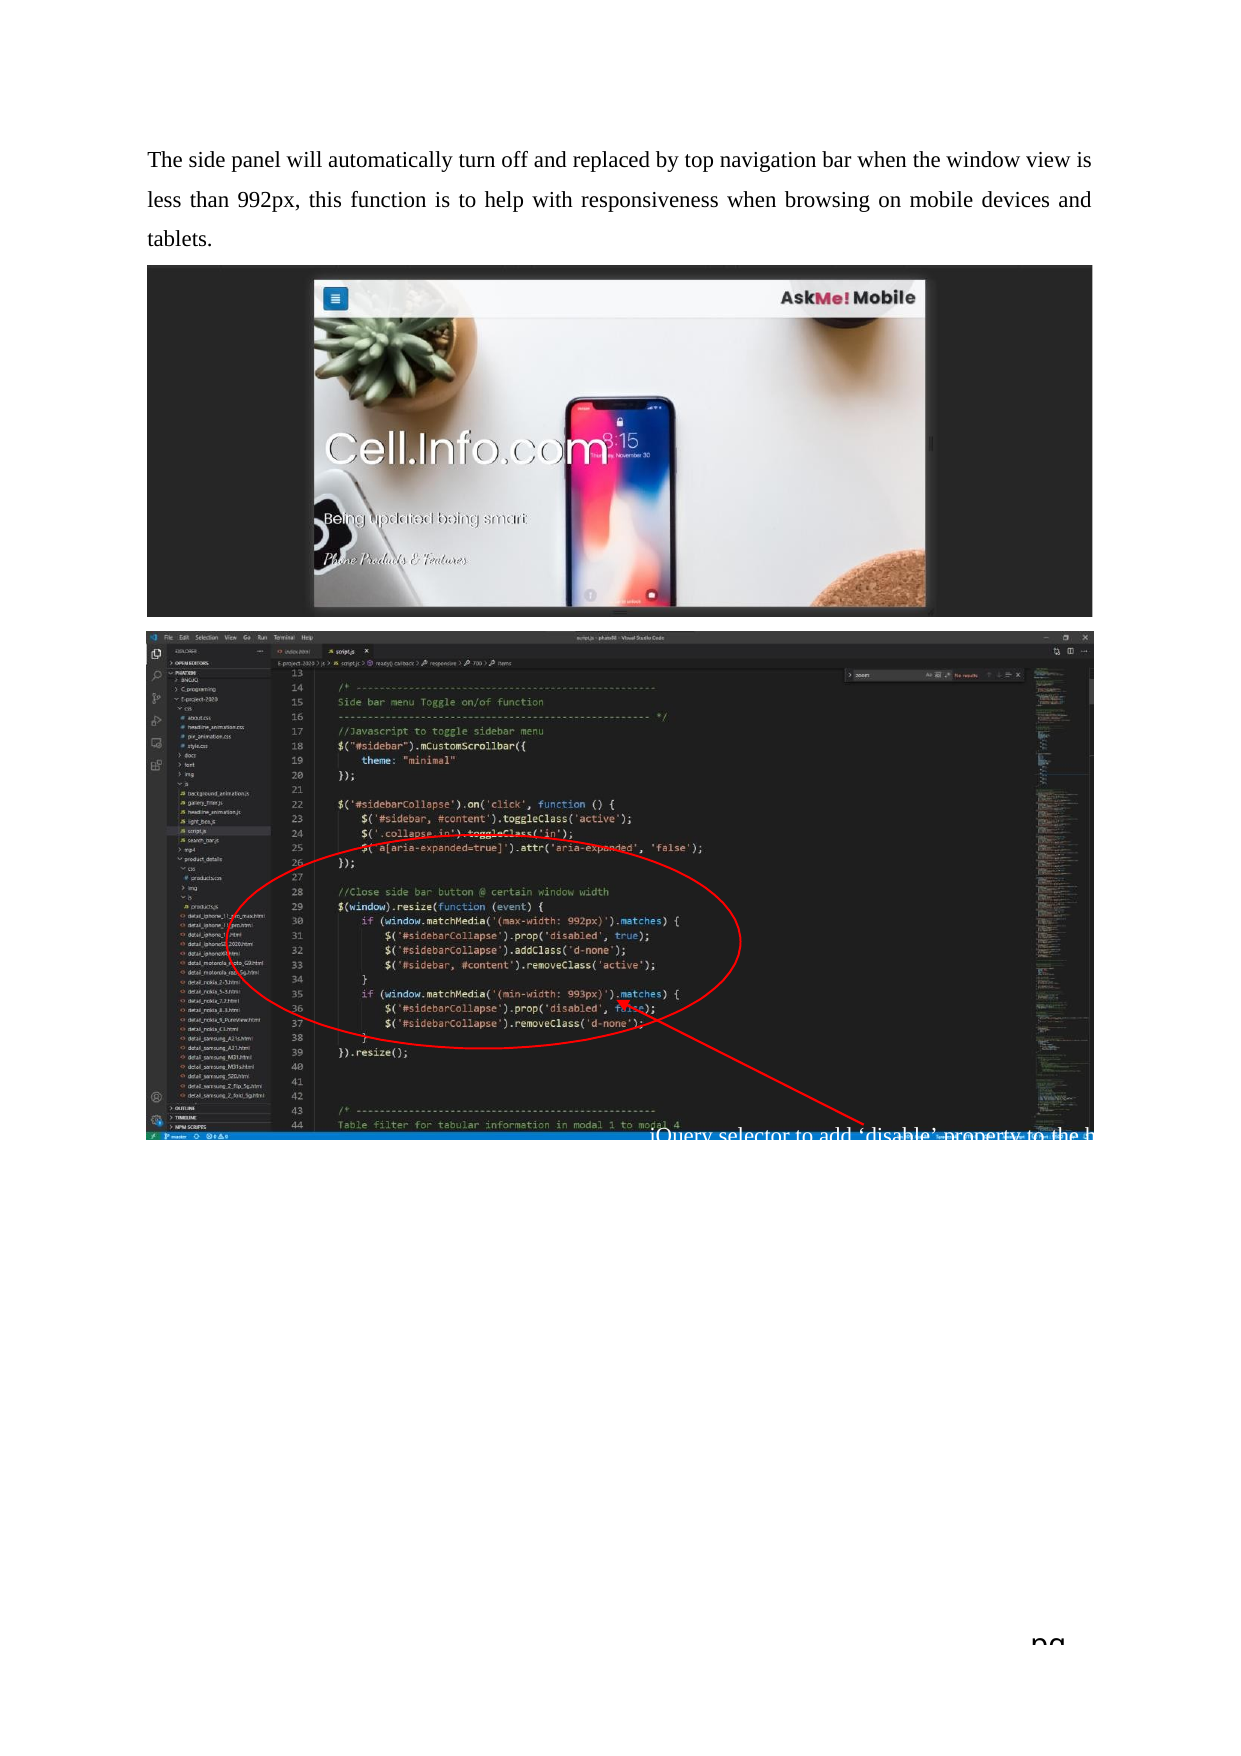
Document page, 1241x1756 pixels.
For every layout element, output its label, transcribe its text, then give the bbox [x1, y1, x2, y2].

picture [1006, 1133, 1013, 1140]
picture [697, 1133, 705, 1140]
picture [786, 1133, 797, 1140]
picture [810, 1133, 826, 1140]
text The side panel will automatically turn off and replaced by top navigation bar when the window view is less than 992px, this function is to help with responsiveness when browsing on mobile devices and tablets. [147, 146, 1094, 252]
picture [757, 1133, 766, 1140]
picture [686, 1133, 695, 1140]
picture [773, 1133, 779, 1140]
picture [804, 1133, 810, 1140]
picture [747, 1133, 756, 1140]
picture [146, 631, 1094, 1140]
picture [147, 265, 1093, 617]
picture [880, 1133, 889, 1140]
picture [705, 1133, 724, 1140]
picture [730, 1133, 739, 1140]
picture [721, 1133, 729, 1140]
